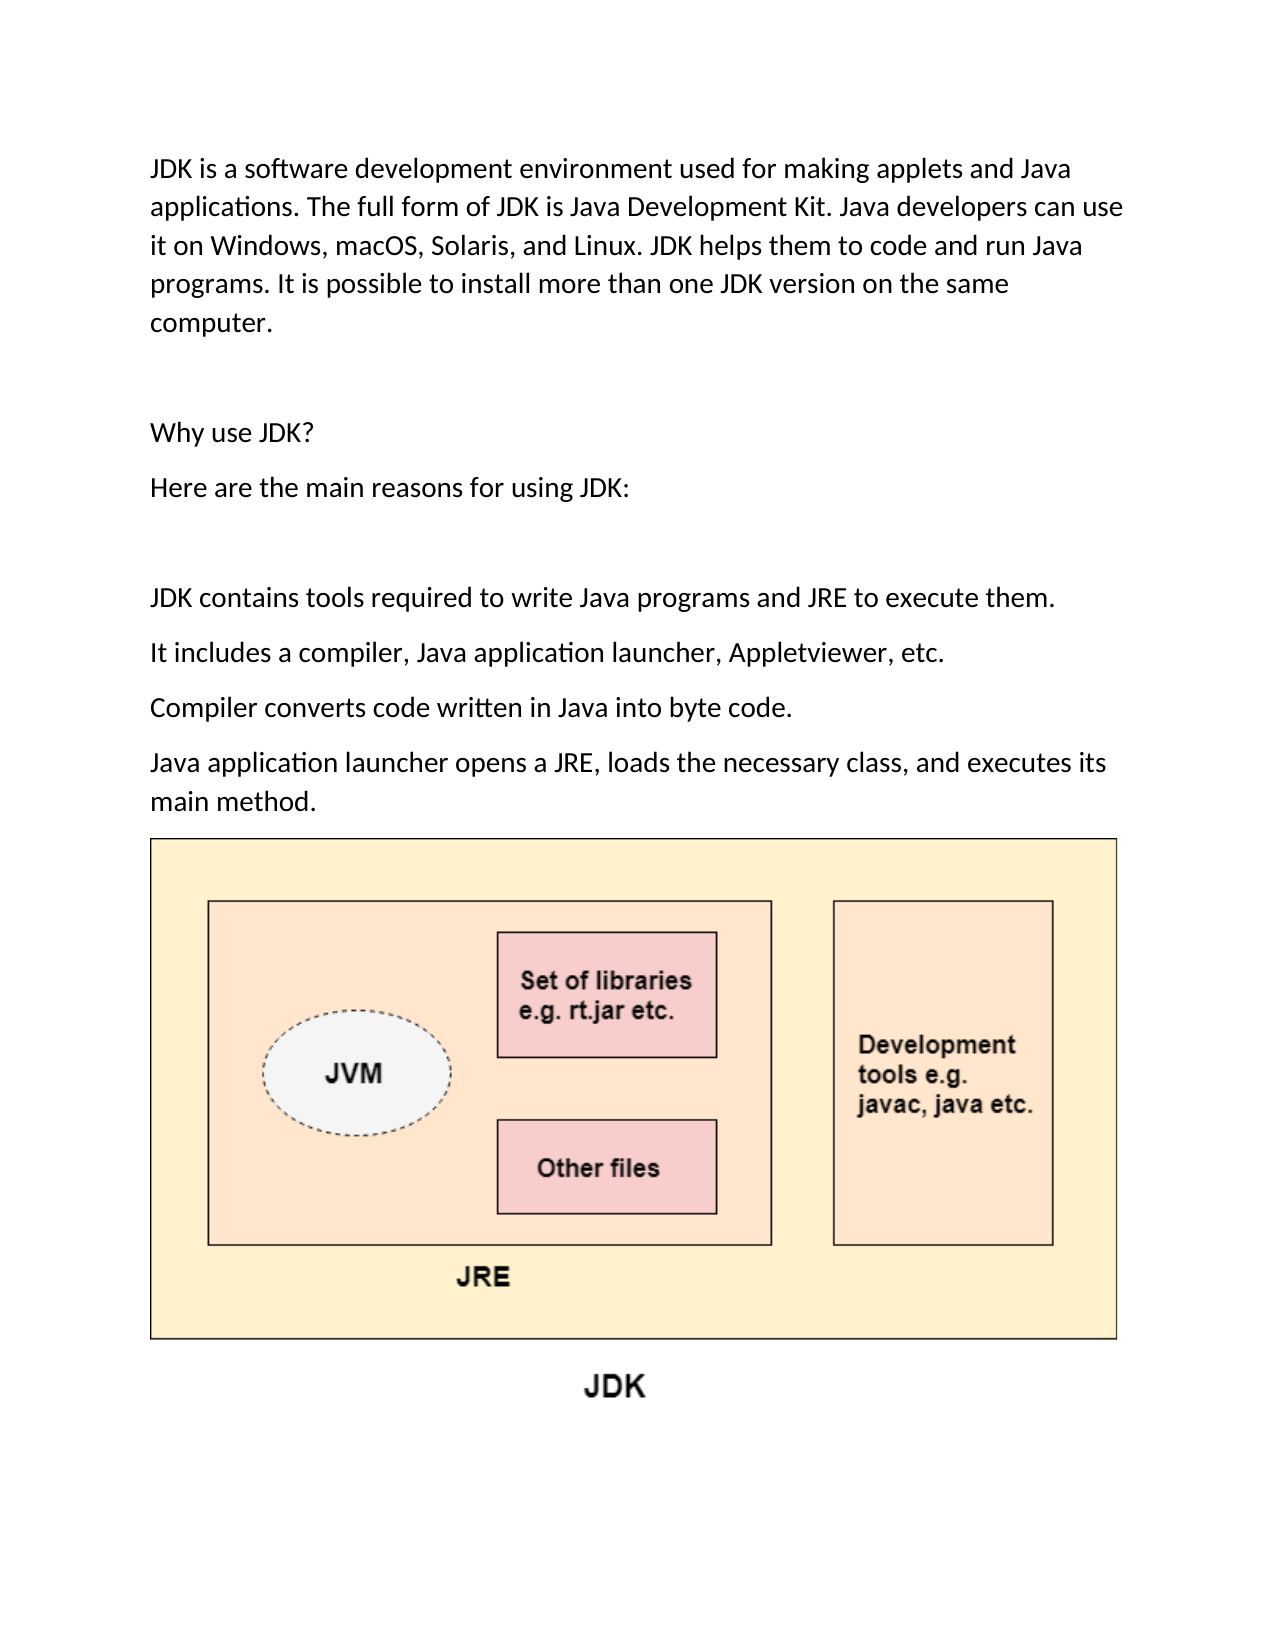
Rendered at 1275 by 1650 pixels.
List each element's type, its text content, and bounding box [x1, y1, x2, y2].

text JDK is a software development environment used for making applets and Java applications. The full form of JDK is Java Development Kit. Java developers can use it on Windows, macOS, Solaris, and Linux. JDK helps them to code and run Java programs. It is possible to install more than one JDK version on the same computer. [150, 150, 1125, 339]
text Java application launcher opens a JRE, loads the necessary class, and executes its main method. [150, 744, 1125, 819]
text Compiler converts code written in Java into byte code. [150, 689, 1125, 725]
text Here are the main reasons for using JDK: [150, 469, 1125, 505]
text Why use JDK? [150, 414, 1125, 449]
picture [150, 838, 1118, 1404]
text It includes a compiler, Java application launcher, Appletviewer, etc. [150, 634, 1125, 670]
text JDK contains tools required to write Java programs and JRE to execute them. [150, 579, 1125, 615]
